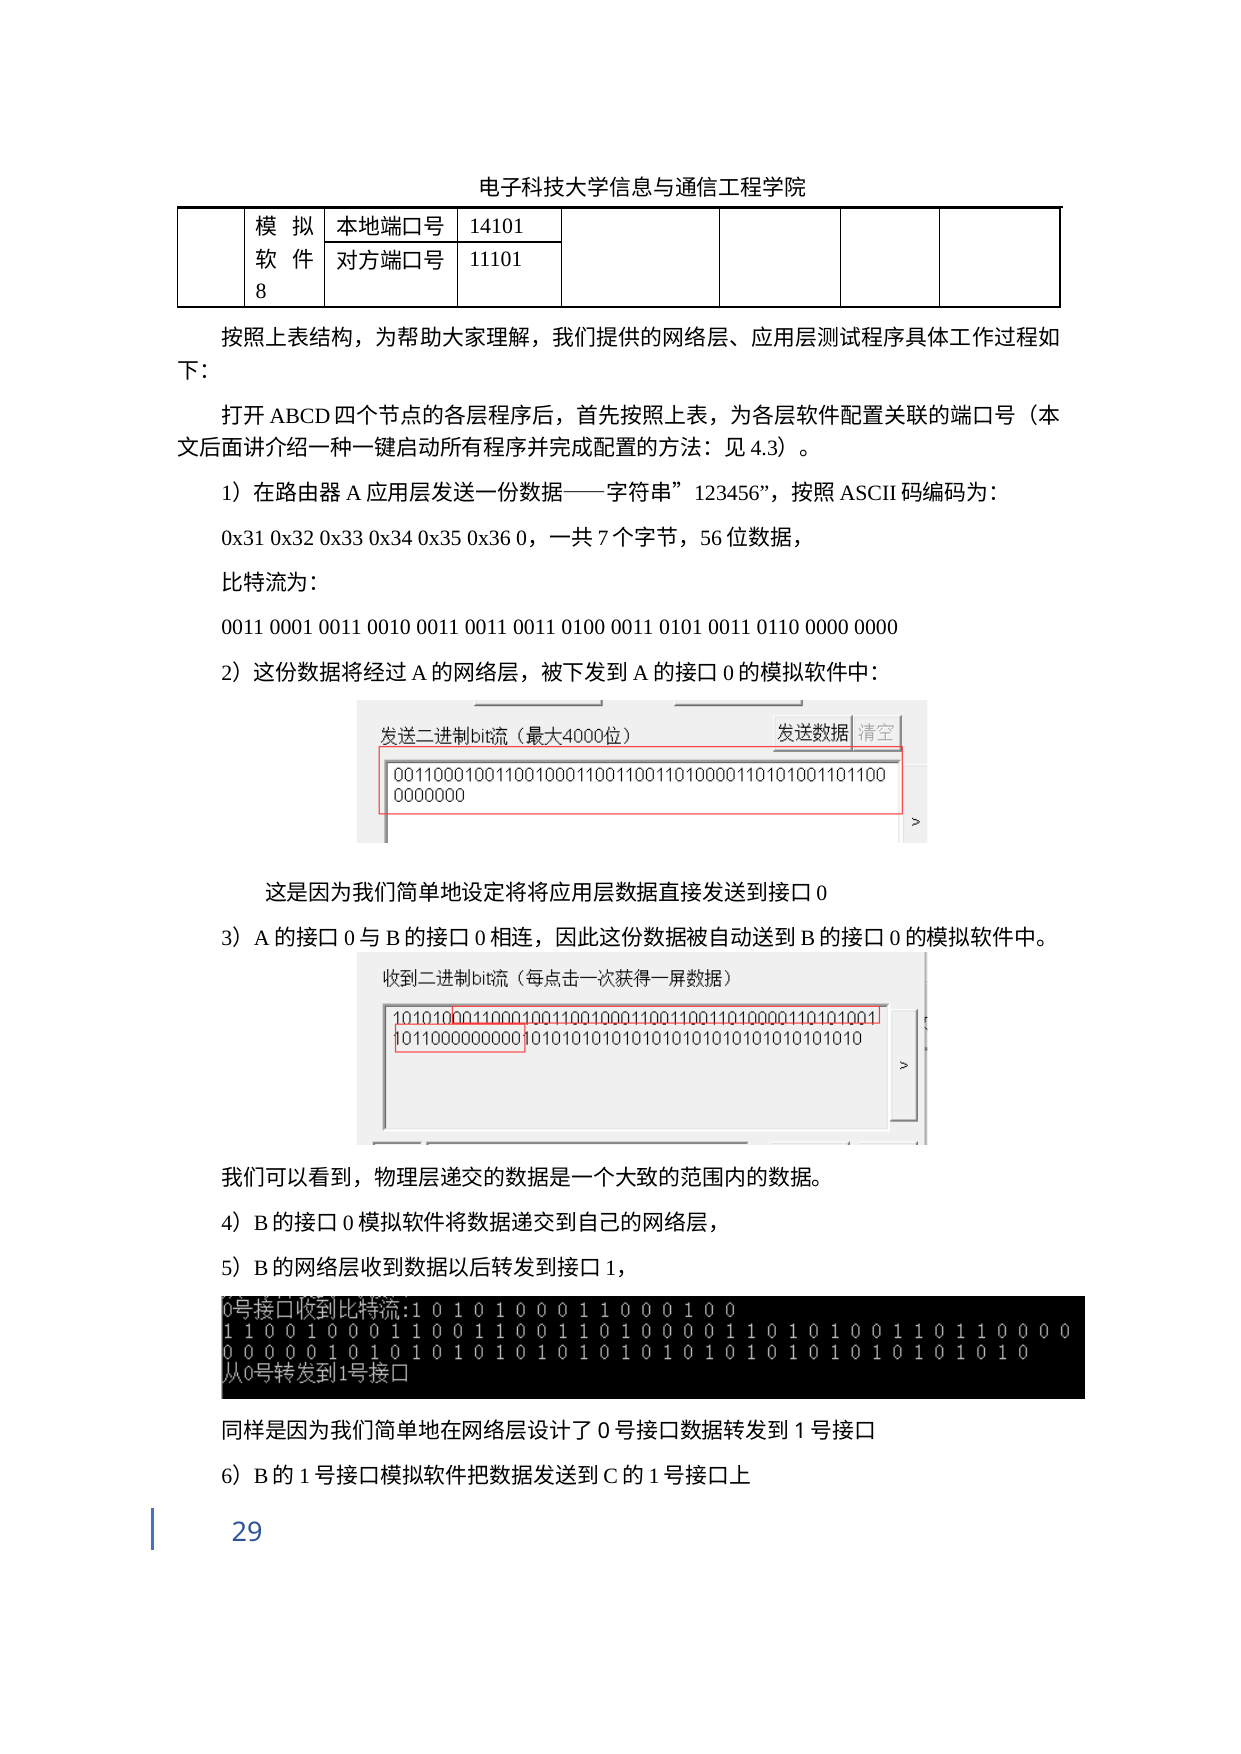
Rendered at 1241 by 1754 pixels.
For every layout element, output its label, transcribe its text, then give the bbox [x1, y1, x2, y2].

table_cell 本地端口号 [325, 209, 457, 241]
text 我们可以看到，物理层递交的数据是一个大致的范围内的数据。 [177, 1160, 1063, 1192]
text 5）B的网络层收到数据以后转发到接口1， [177, 1250, 1063, 1282]
table_cell 14101 [458, 209, 561, 241]
text 打开ABCD四个节点的各层程序后，首先按照上表，为各层软件配置关联的端口号（本文后面讲介绍一种一键启动所有程序并完成配置的方法：见3.10）。 [177, 397, 1063, 462]
text 0011 0001 0011 0010 0011 0011 0011 0100 0011 0101 0011 0110 0000 0000 [177, 610, 1063, 642]
table_cell 11101 [458, 243, 561, 306]
picture [356, 700, 928, 843]
text 3）A的接口0与B的接口0相连，因此这份数据被自动送到B的接口0的模拟软件中。 [177, 920, 1063, 952]
picture [221, 1296, 1085, 1399]
text 4）B的接口0模拟软件将数据递交到自己的网络层， [177, 1205, 1063, 1237]
text 6）B的1号接口模拟软件把数据发送到C的1号接口上 [177, 1457, 1063, 1490]
text 按照上表结构，为帮助大家理解，我们提供的网络层、应用层测试程序具体工作过程如下： [177, 320, 1063, 385]
text 比特流为： [177, 565, 1063, 597]
text 0x31 0x32 0x33 0x34 0x35 0x36 0，一共7个字节，56位数据， [177, 520, 1063, 552]
picture [356, 952, 928, 1145]
text 这是因为我们简单地设定将将应用层数据直接发送到接口0 [221, 875, 1063, 907]
text 1）在路由器A应用层发送一份数据——字符串”123456”，按照ASCII码编码为： [177, 475, 1063, 507]
text 同样是因为我们简单地在网络层设计了0号接口数据转发到1号接口 [177, 1412, 1063, 1445]
table_cell 模拟软件8 [245, 209, 324, 306]
table_cell 对方端口号 [325, 243, 457, 306]
text 2）这份数据将经过A的网络层，被下发到A的接口0的模拟软件中： [177, 655, 1063, 687]
